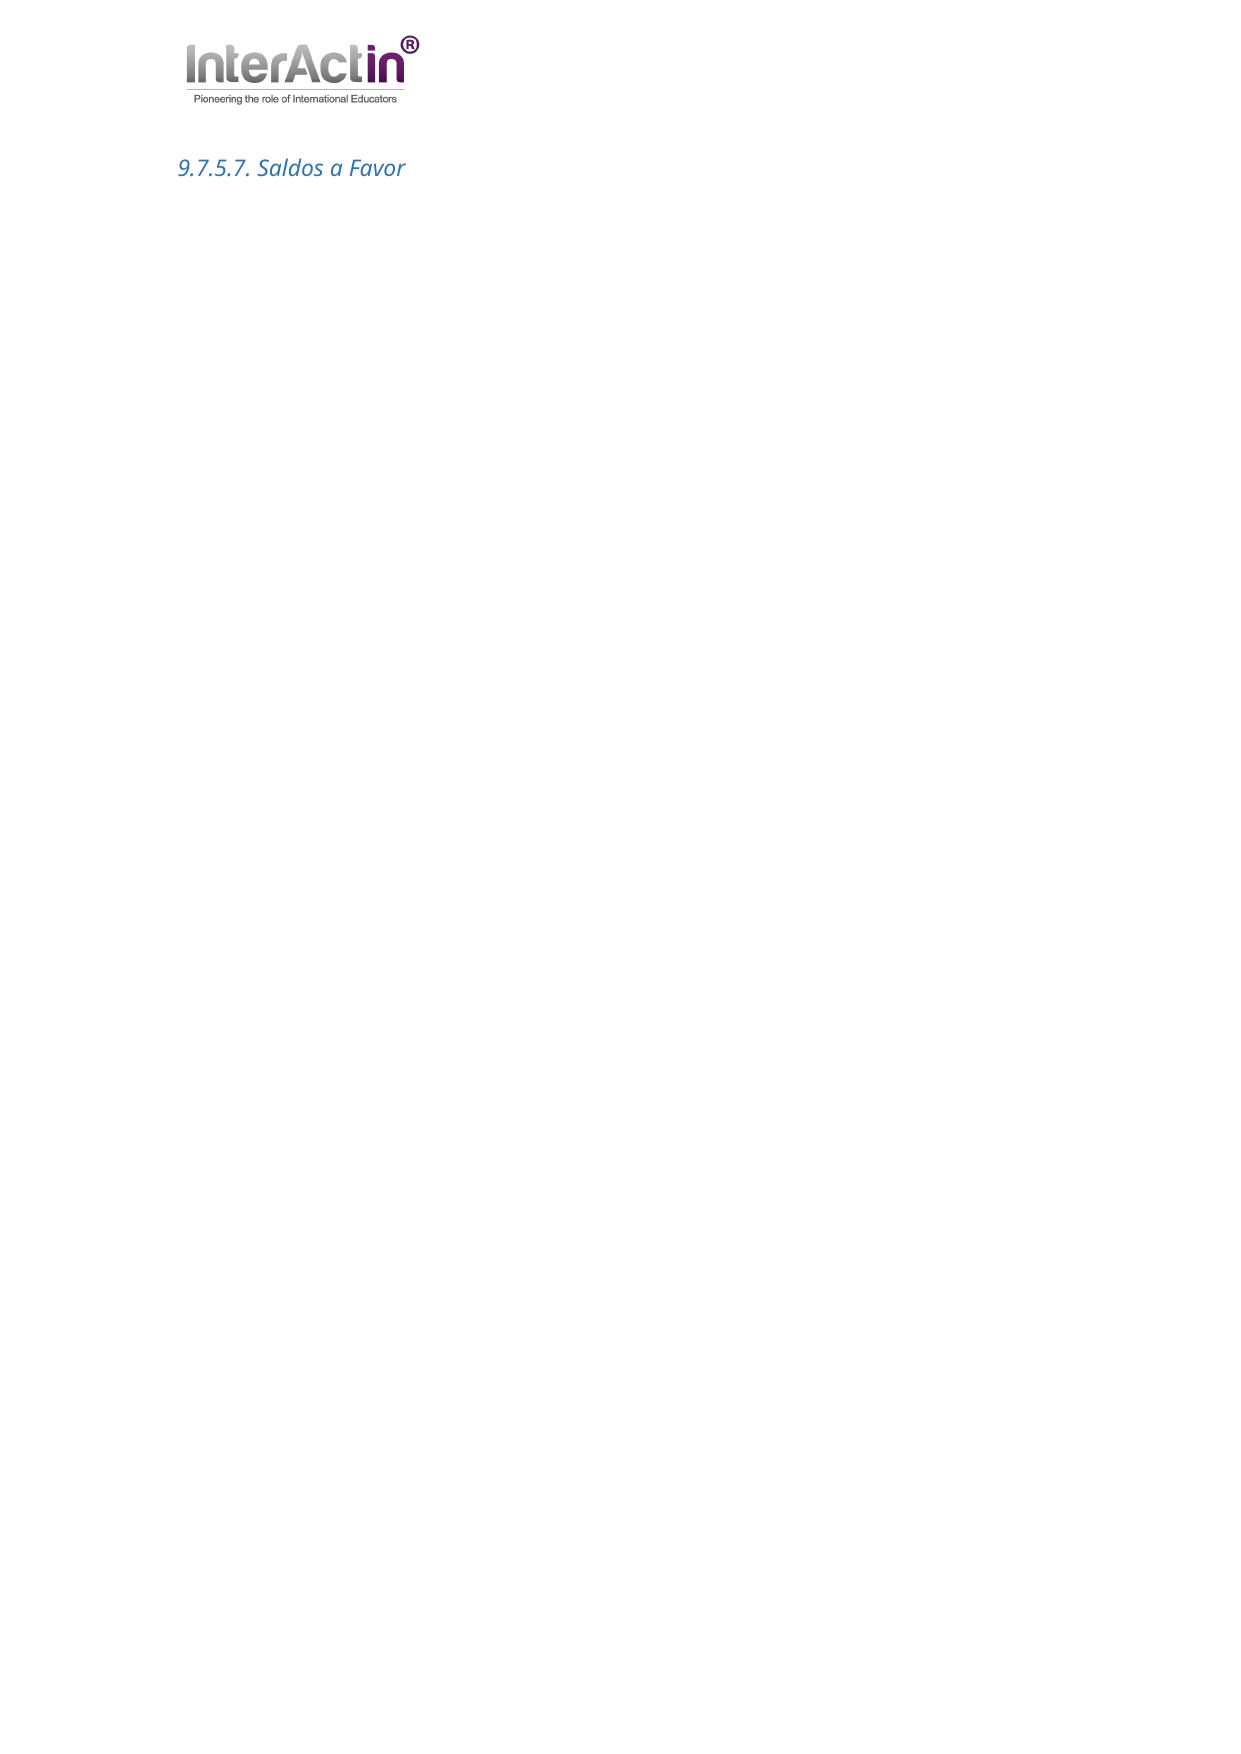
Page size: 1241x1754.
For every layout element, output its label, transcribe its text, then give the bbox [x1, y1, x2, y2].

subtitle 9.7.5.7. Saldos a Favor [177, 152, 1063, 183]
picture [180, 28, 421, 106]
